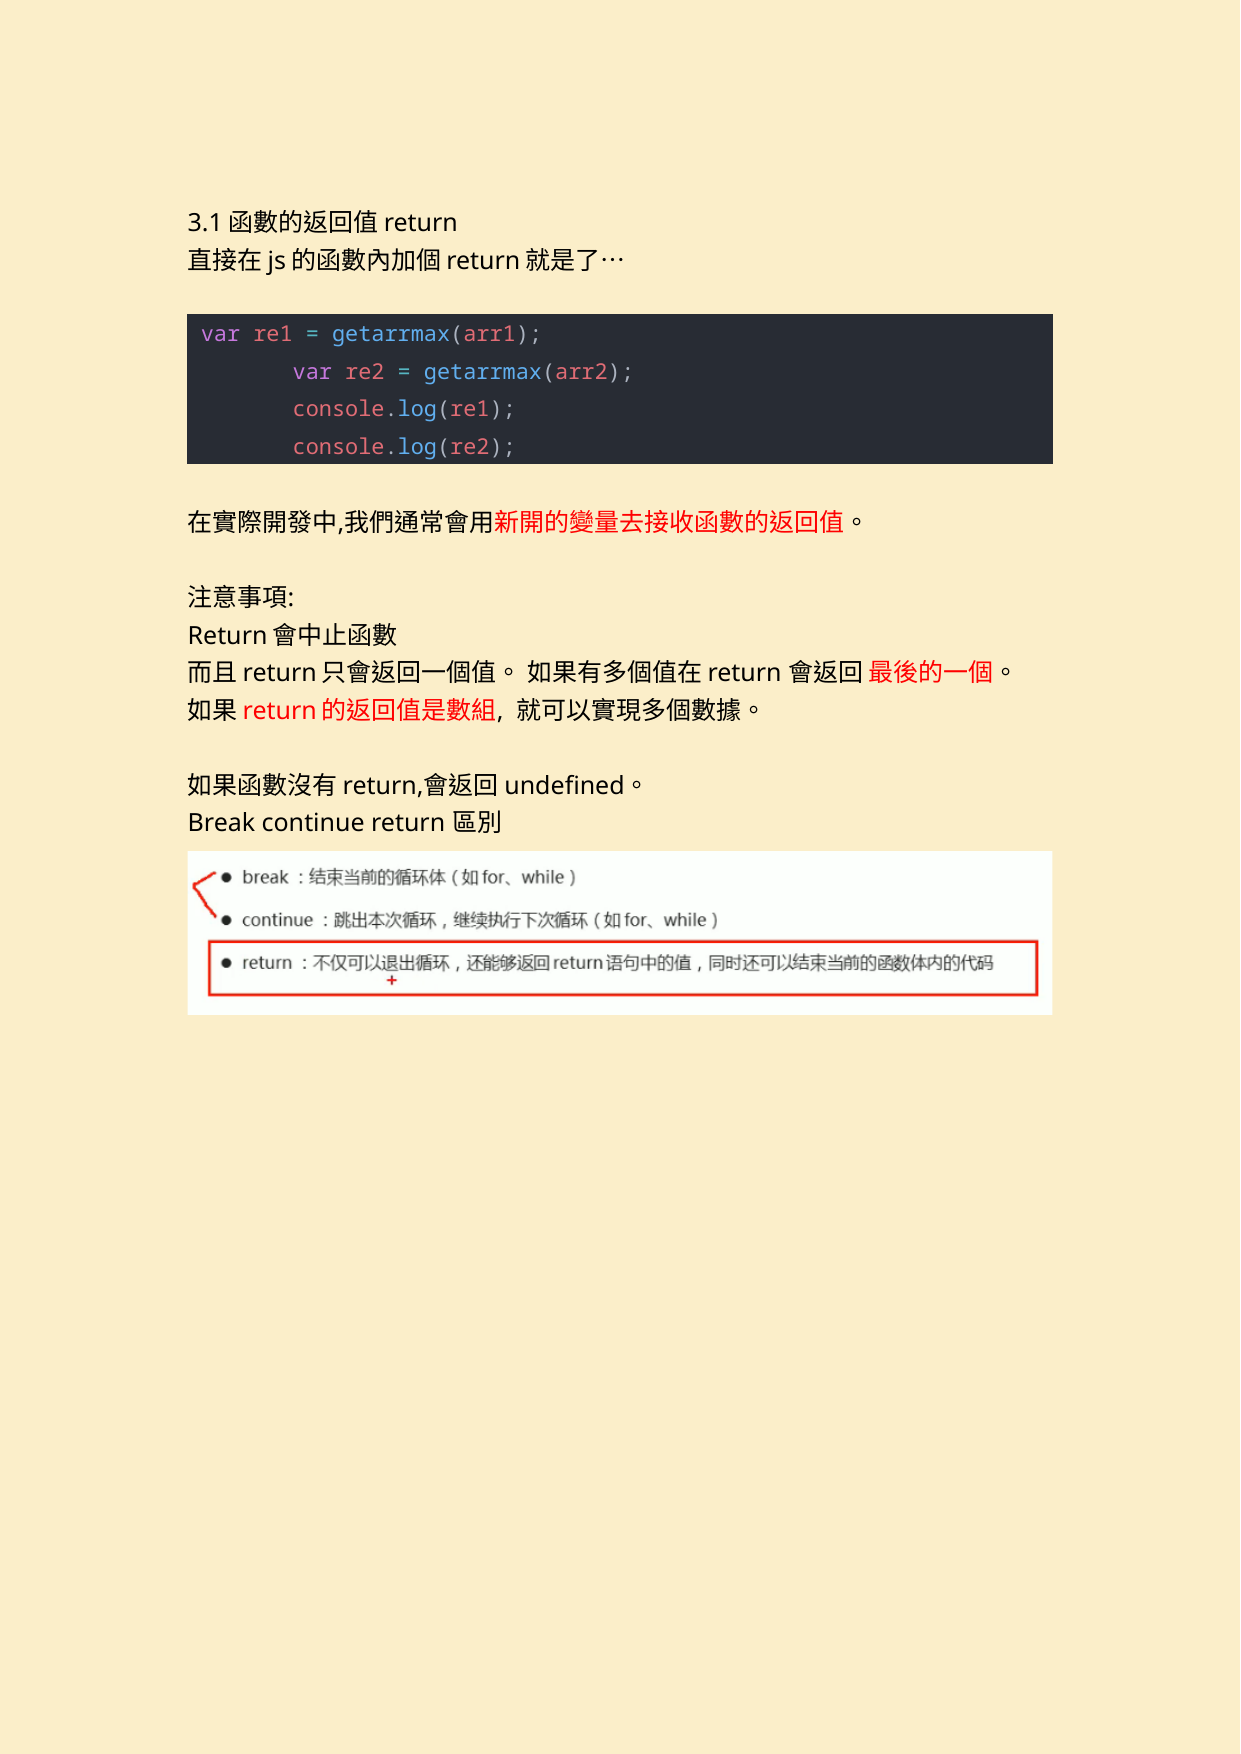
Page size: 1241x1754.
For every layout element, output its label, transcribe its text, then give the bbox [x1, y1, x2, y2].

text 而且return只會返回一個值。 如果有多個值在return 會返回 最後的一個。 [187, 652, 1053, 689]
text var re1 = getarrmax(arr1); [187, 314, 1053, 352]
text 在實際開發中,我們通常會用新開的變量去接收函數的返回值。 [187, 502, 1053, 539]
text Return會中止函數 [187, 614, 1053, 652]
text var re2 = getarrmax(arr2); [187, 352, 1053, 389]
text 如果函數沒有return,會返回 undefined。 [187, 764, 1053, 802]
text 注意事項: [187, 577, 1053, 614]
text 3.1函數的返回值 return [187, 202, 1053, 239]
picture [187, 851, 1053, 1015]
text 如果return的返回值是數組, 就可以實現多個數據。 [187, 689, 1053, 727]
text console.log(re2); [187, 427, 1053, 464]
text Break continue return 區別 [187, 802, 1053, 839]
text console.log(re1); [187, 389, 1053, 427]
text 直接在js的函數內加個return就是了… [187, 239, 1053, 277]
